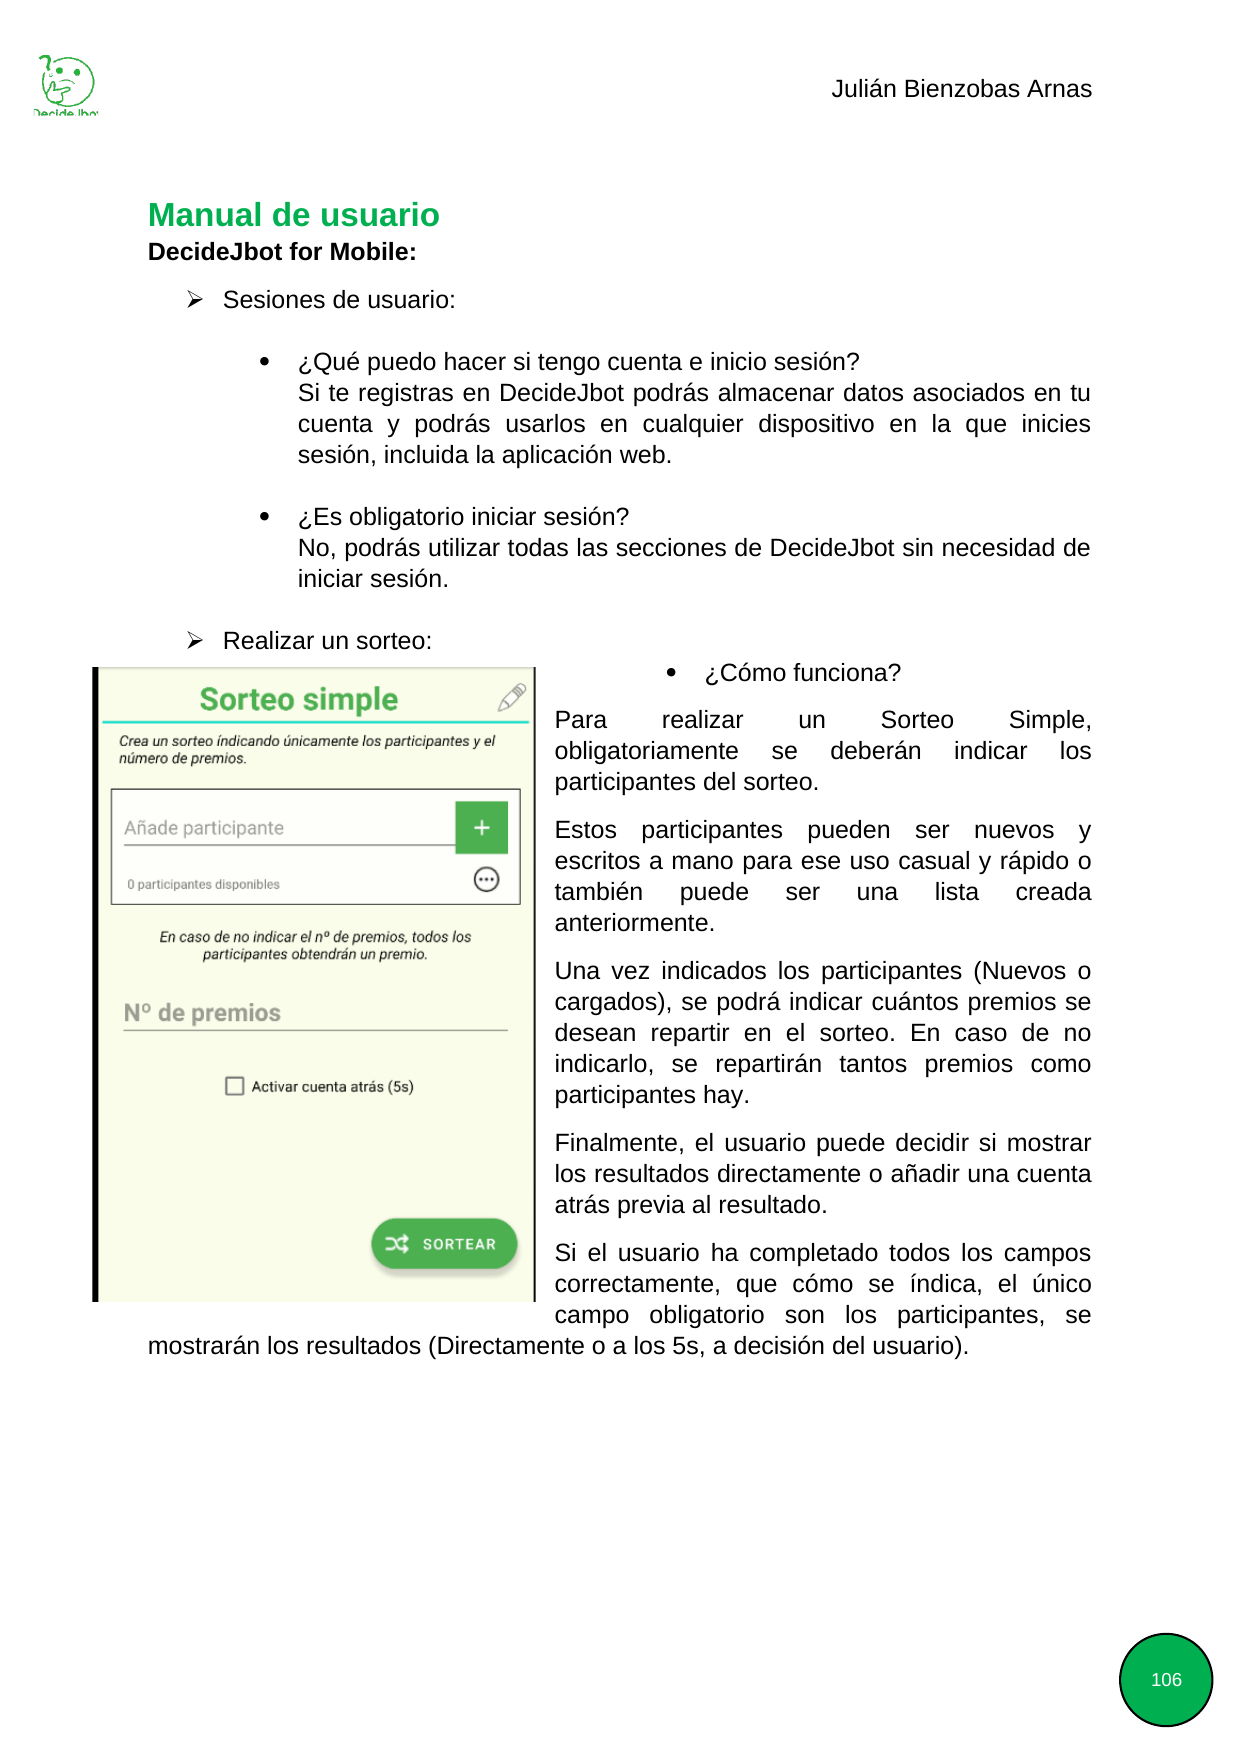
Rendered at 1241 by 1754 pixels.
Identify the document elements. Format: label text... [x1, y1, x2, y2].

list Realizar un sorteo: [185, 626, 1092, 655]
list ¿Qué puedo hacer si tengo cuenta e inicio sesión? [260, 347, 1092, 376]
picture [92, 667, 536, 1301]
text Estos participantes pueden ser nuevos y escritos a mano para ese uso casual y rápido o también puede ser una lista creada anteriormente. [536, 815, 1092, 937]
text Finalmente, el usuario puede decidir si mostrar los resultados directamente o añadir una cuenta atrás previa al resultado. [536, 1128, 1092, 1219]
list ¿Cómo funciona? [260, 657, 1092, 686]
text DecideJbot for Mobile: [148, 237, 1092, 266]
picture [32, 55, 99, 114]
subtitle Manual de usuario [148, 195, 1092, 234]
list Sesiones de usuario: [185, 284, 1092, 313]
list ¿Es obligatorio iniciar sesión? [260, 502, 1092, 531]
list Si te registras en DecideJbot podrás almacenar datos asociados en tu cuenta y podrás usarlos en cualquier dispositivo en la que inicies sesión, incluida la aplicación web. [298, 378, 1092, 469]
text Para realizar un Sorteo Simple, obligatoriamente se deberán indicar los participantes del sorteo. [536, 705, 1092, 796]
list No, podrás utilizar todas las secciones de DecideJbot sin necesidad de iniciar sesión. [298, 533, 1092, 593]
text Una vez indicados los participantes (Nuevos o cargados), se podrá indicar cuántos premios se desean repartir en el sorteo. En caso de no indicarlo, se repartirán tantos premios como participantes hay. [536, 956, 1092, 1109]
text Si el usuario ha completado todos los campos correctamente, que cómo se índica, el único campo obligatorio son los participantes, se mostrarán los resultados (Directamente o a los 5s, a decisión del usuario). [148, 1238, 1092, 1359]
